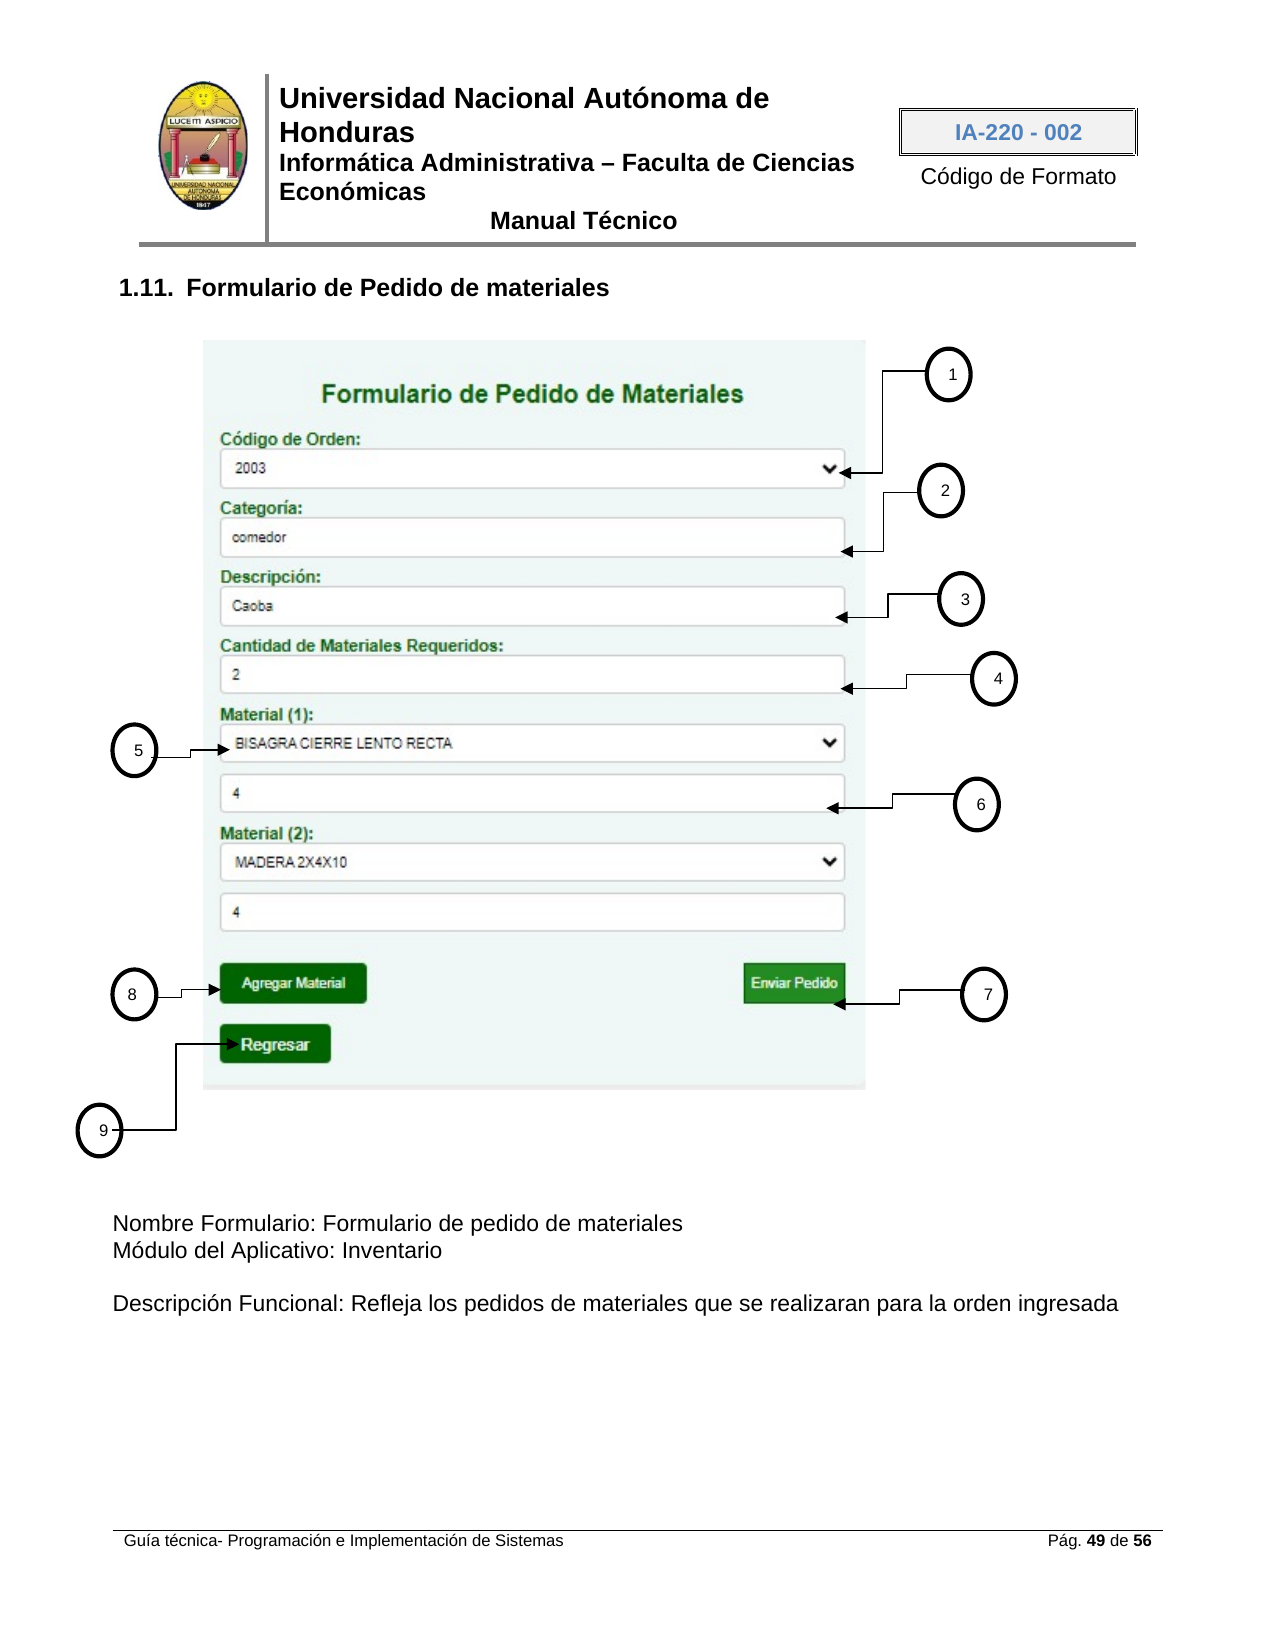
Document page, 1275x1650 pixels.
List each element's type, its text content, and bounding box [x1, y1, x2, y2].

subtitle Formulario de Pedido de materiales [118, 273, 1162, 302]
text Nombre Formulario: Formulario de pedido de materiales [112, 1210, 1162, 1237]
text Módulo del Aplicativo: Inventario [112, 1237, 1162, 1263]
picture [158, 81, 248, 210]
text Descripción Funcional: Refleja los pedidos de materiales que se realizaran para la orden ingresada [112, 1289, 1162, 1316]
picture [203, 340, 866, 1090]
